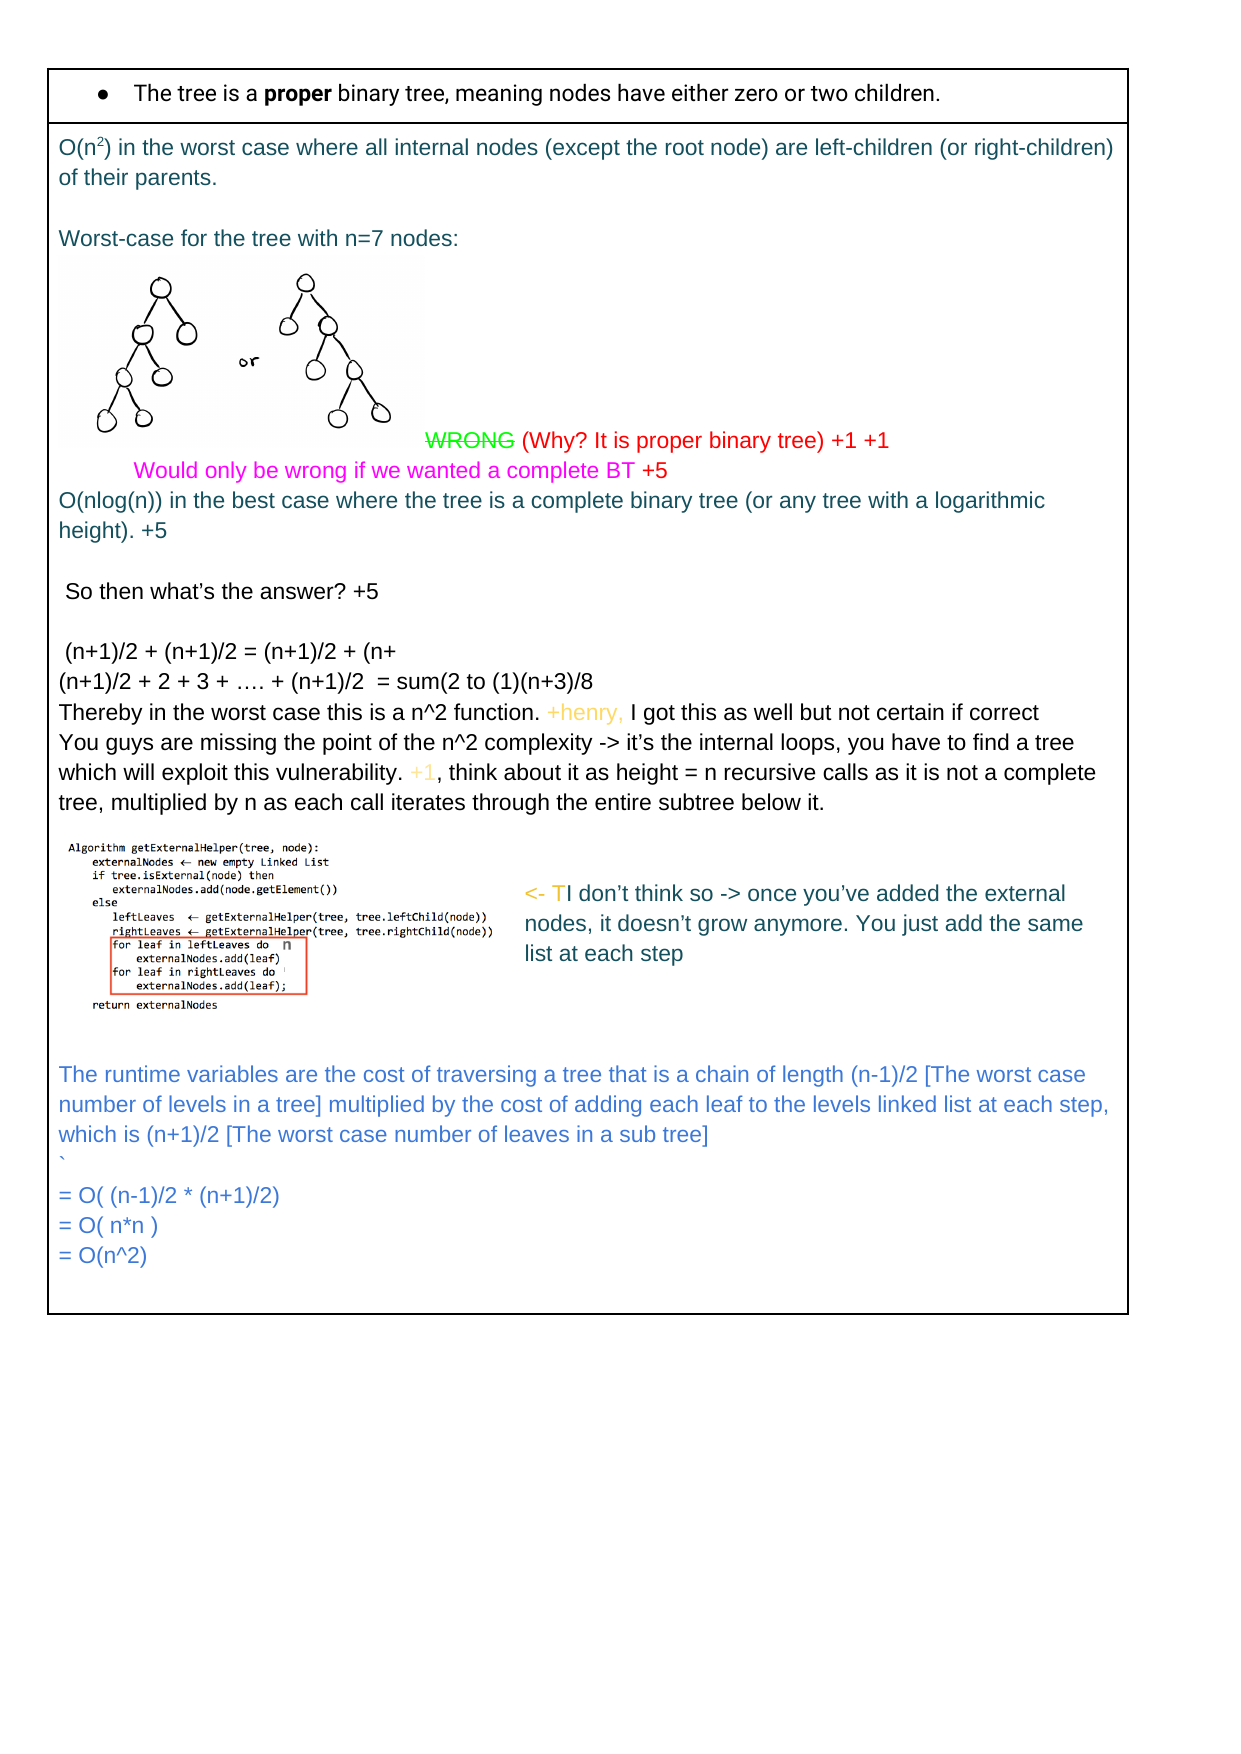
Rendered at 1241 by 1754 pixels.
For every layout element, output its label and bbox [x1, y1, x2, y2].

picture [58, 255, 425, 448]
table_header [49, 70, 1127, 122]
table_cell [49, 124, 1127, 1313]
picture [66, 838, 506, 1013]
